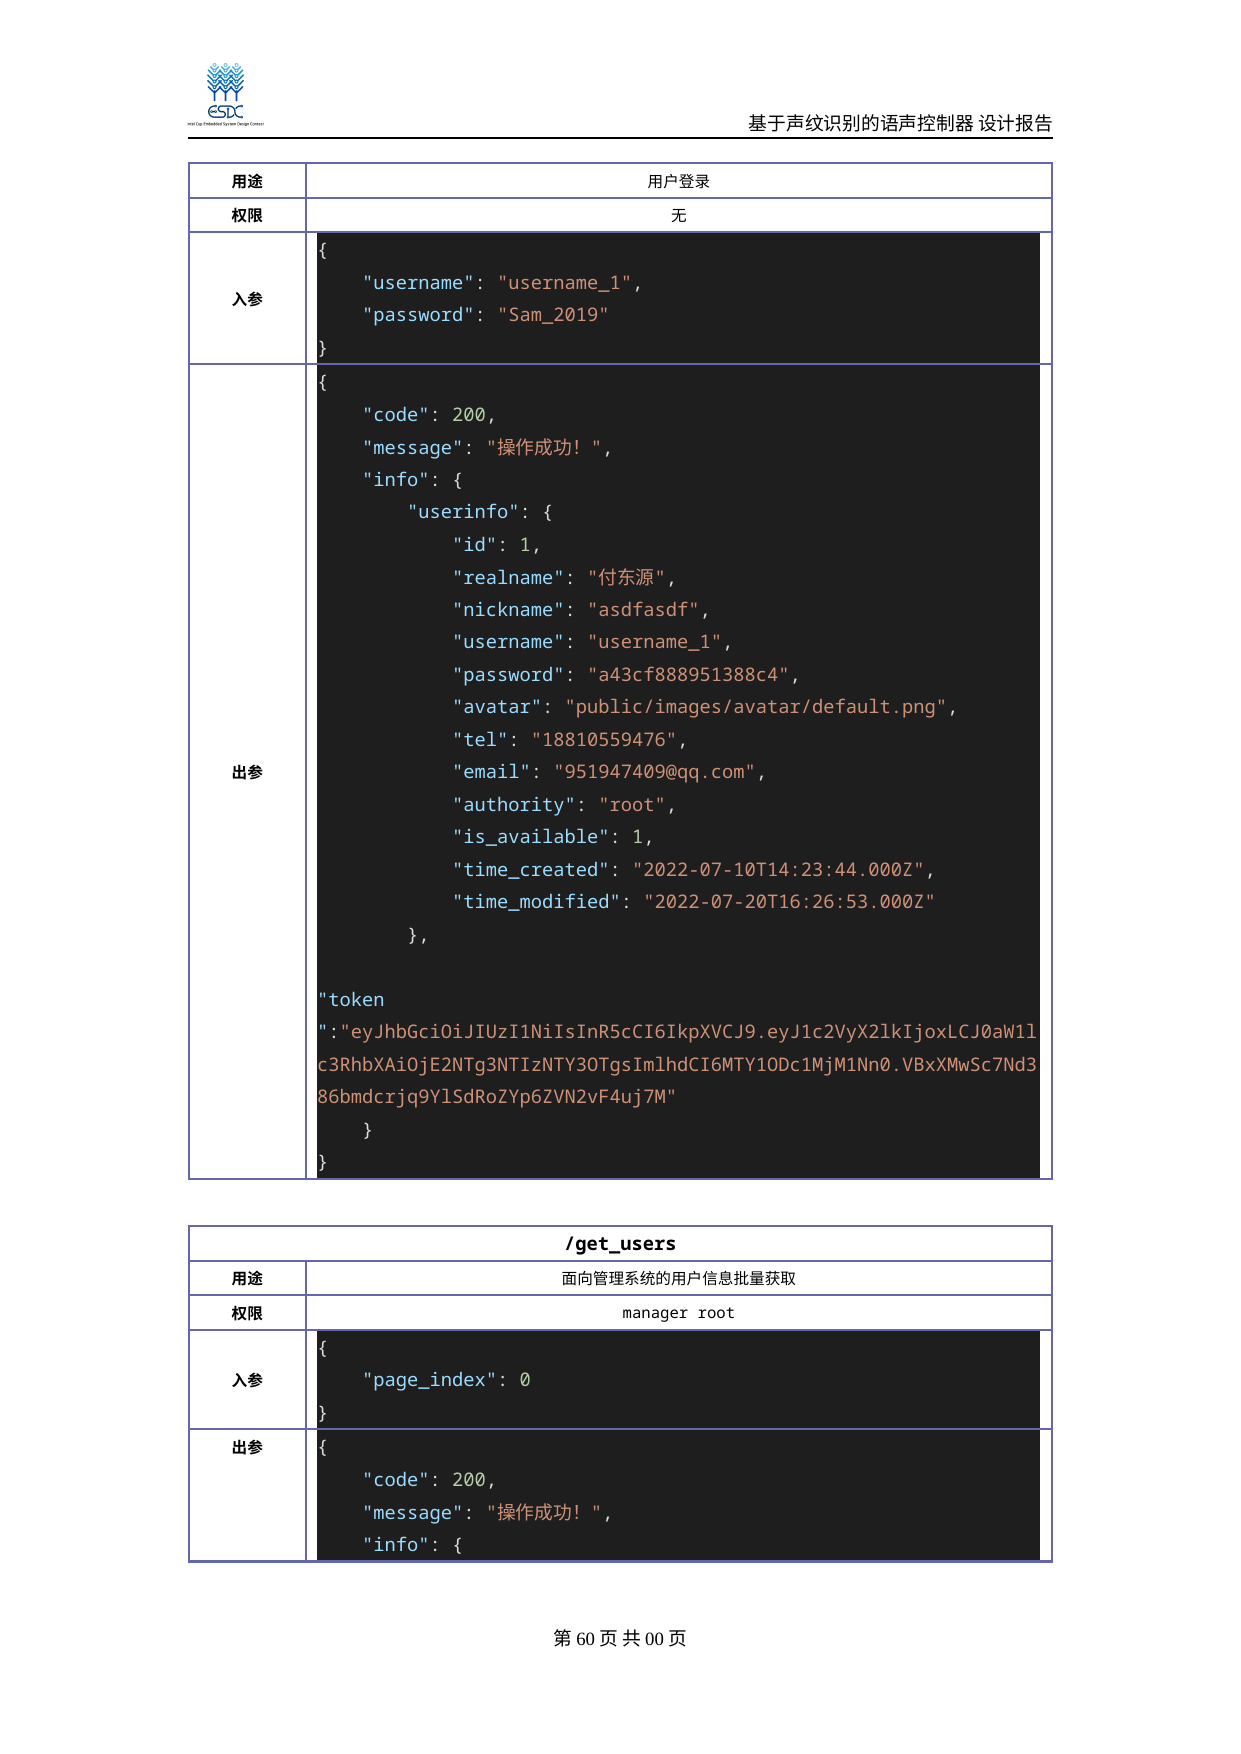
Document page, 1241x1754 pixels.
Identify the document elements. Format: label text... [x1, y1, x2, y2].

table_cell 用户登录 [307, 164, 1051, 197]
table_cell 用途 [190, 1262, 305, 1294]
table_cell 入参 [190, 1331, 305, 1428]
table_cell 入参 [190, 233, 305, 363]
table_cell 面向管理系统的用户信息批量获取 [307, 1262, 1051, 1294]
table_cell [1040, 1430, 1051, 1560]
table_cell 无 [307, 199, 1051, 231]
table_cell 权限 [190, 1296, 305, 1329]
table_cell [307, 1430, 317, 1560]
table_cell 权限 [190, 199, 305, 231]
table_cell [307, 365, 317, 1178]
picture [187, 63, 264, 126]
table_cell 用途 [190, 164, 305, 197]
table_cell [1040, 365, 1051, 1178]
table_cell 出参 [190, 365, 305, 1178]
table_header /get_users [190, 1227, 1051, 1259]
table_cell manager root [307, 1296, 1051, 1329]
table_cell 出参 [190, 1430, 305, 1560]
